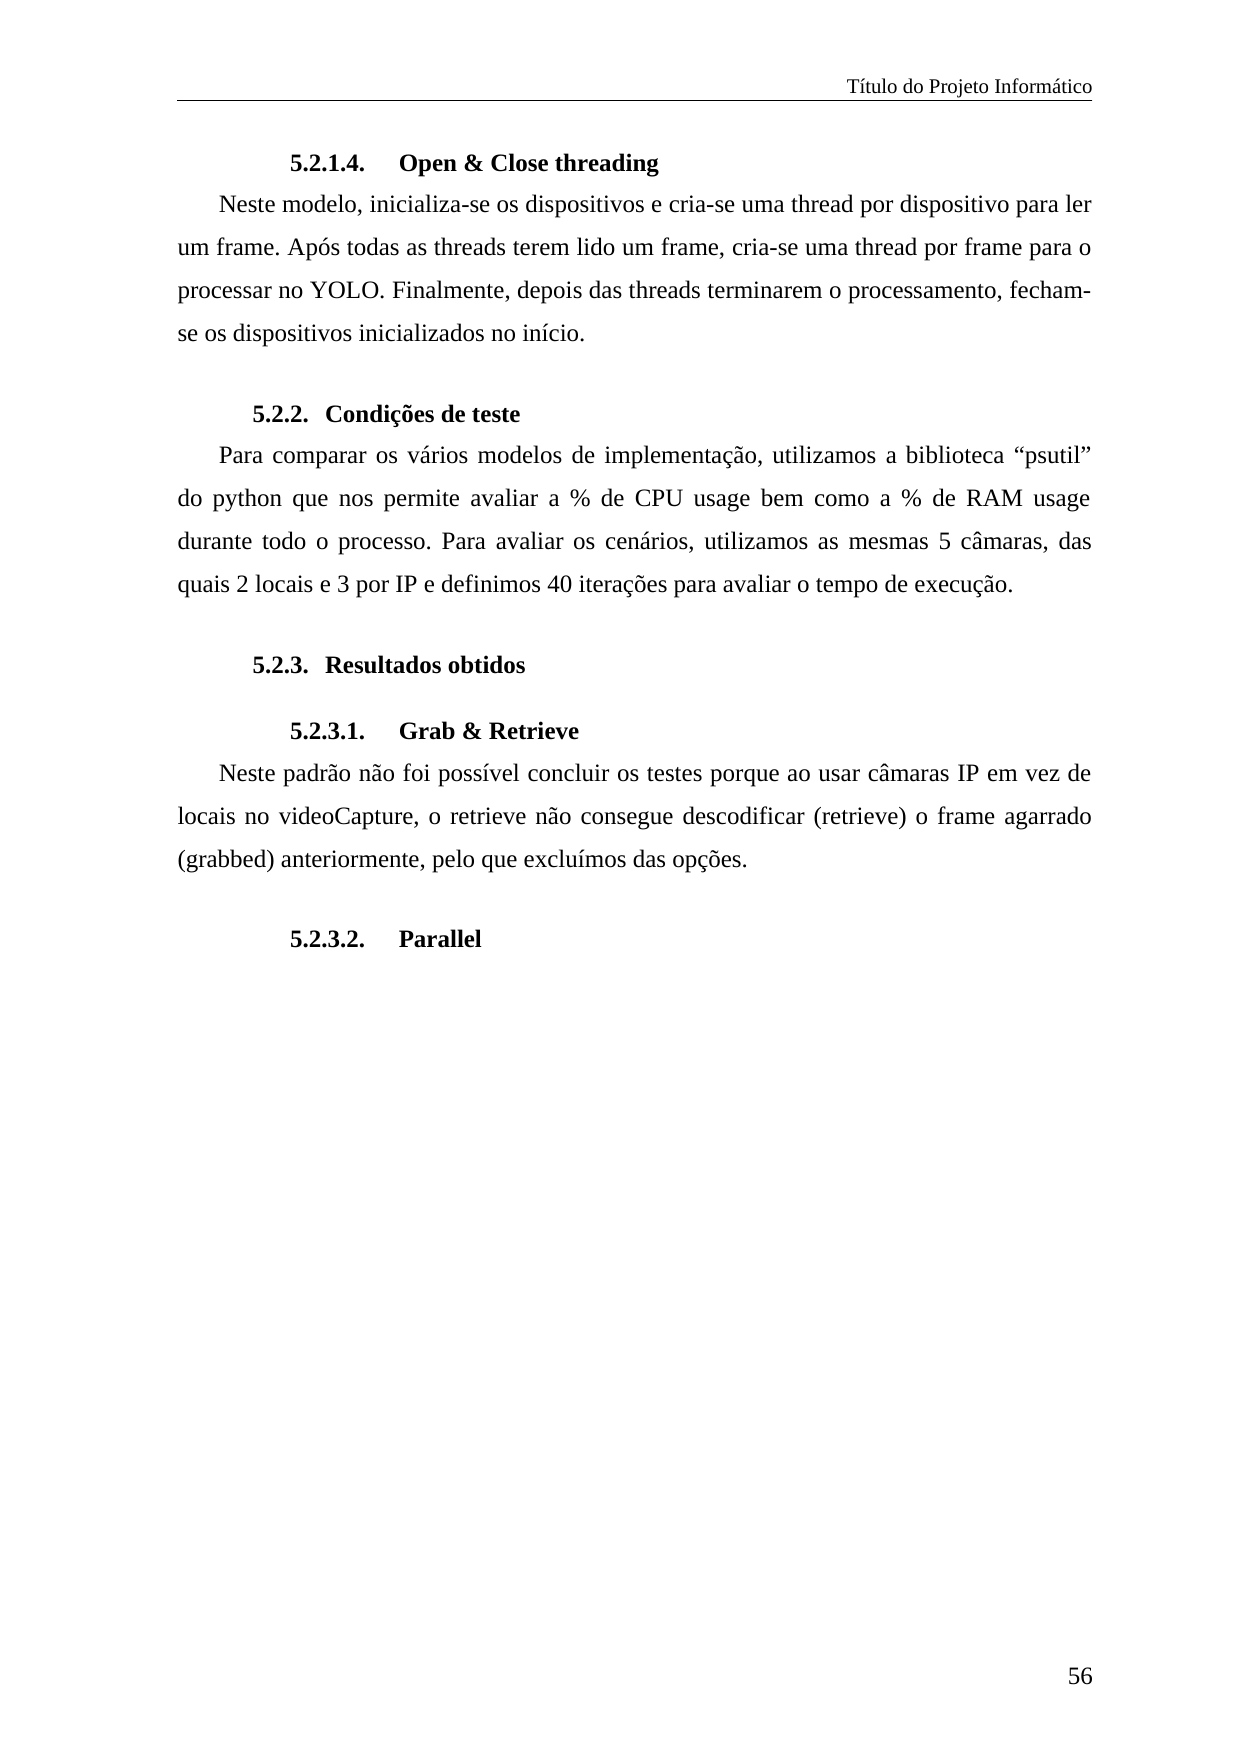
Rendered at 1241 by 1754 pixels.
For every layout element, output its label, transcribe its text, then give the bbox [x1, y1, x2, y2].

subtitle Parallel [290, 924, 1092, 953]
subtitle Resultados obtidos [252, 650, 1092, 679]
text Neste padrão não foi possível concluir os testes porque ao usar câmaras IP em vez de locais no videoCapture, o retrieve não consegue descodificar (retrieve) o frame agarrado (grabbed) anteriormente, pelo que excluímos das opções. [177, 758, 1092, 873]
subtitle Open & Close threading [290, 148, 1092, 176]
subtitle Grab & Retrieve [290, 716, 1092, 745]
text Neste modelo, inicializa-se os dispositivos e cria-se uma thread por dispositivo para ler um frame. Após todas as threads terem lido um frame, cria-se uma thread por frame para o processar no YOLO. Finalmente, depois das threads terminarem o processamento, fecham-se os dispositivos inicializados no início. [177, 189, 1092, 347]
text Para comparar os vários modelos de implementação, utilizamos a biblioteca “psutil” do python que nos permite avaliar a % de CPU usage bem como a % de RAM usage durante todo o processo. Para avaliar os cenários, utilizamos as mesmas 5 câmaras, das quais 2 locais e 3 por IP e definimos 40 iterações para avaliar o tempo de execução. [177, 440, 1092, 598]
subtitle Condições de teste [252, 399, 1092, 428]
